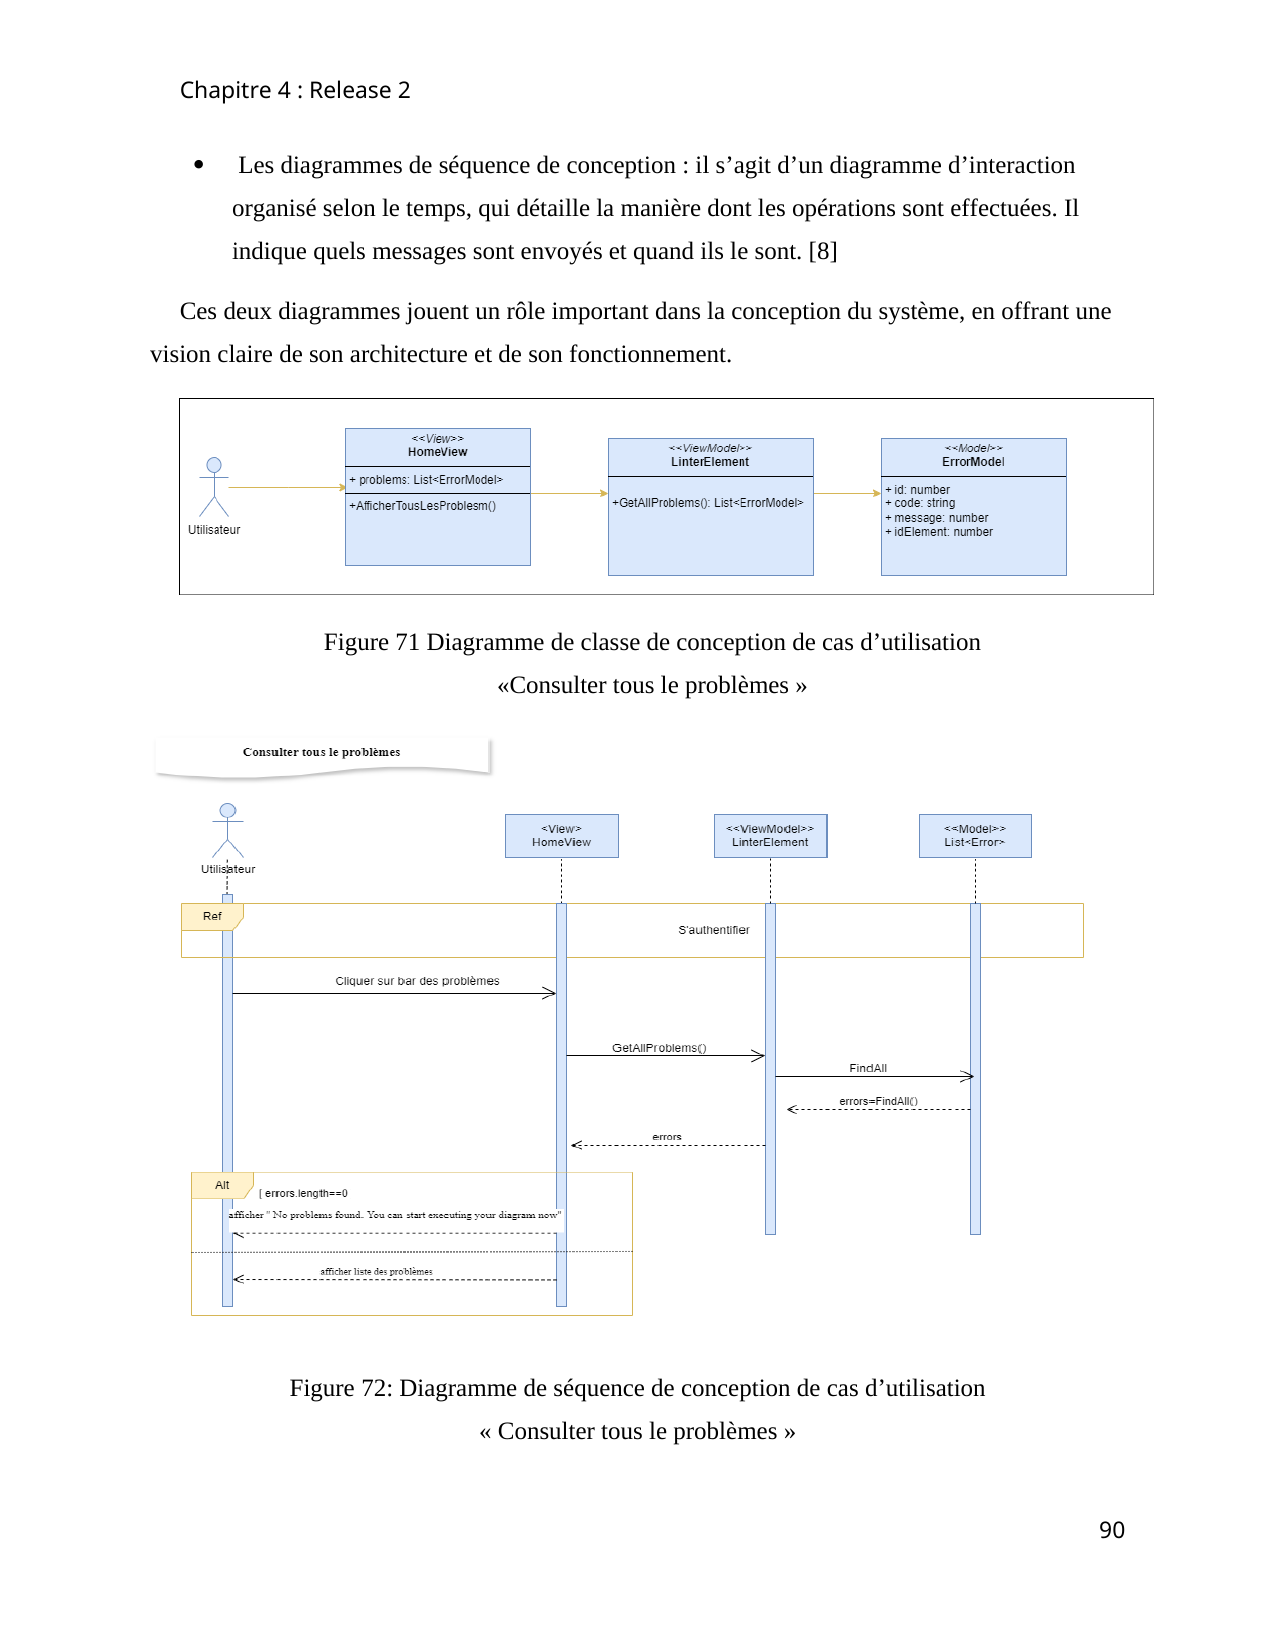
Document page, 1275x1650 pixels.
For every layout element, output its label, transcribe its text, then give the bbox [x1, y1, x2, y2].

picture [151, 733, 1124, 1359]
text Figure 71 Diagramme de classe de conception de cas d’utilisation [150, 627, 1125, 656]
text «Consulter tous le problèmes » [150, 670, 1125, 699]
list Les diagrammes de séquence de conception : il s’agit d’un diagramme d’interaction organisé selon le temps, qui détaille la manière dont les opérations sont effectuées. Il indique quels messages sont envoyés et quand ils le sont. [8] [194, 150, 1125, 265]
text Ces deux diagrammes jouent un rôle important dans la conception du système, en offrant une vision claire de son architecture et de son fonctionnement. [150, 296, 1125, 368]
picture [179, 398, 1154, 595]
text « Consulter tous le problèmes » [150, 1416, 1125, 1445]
